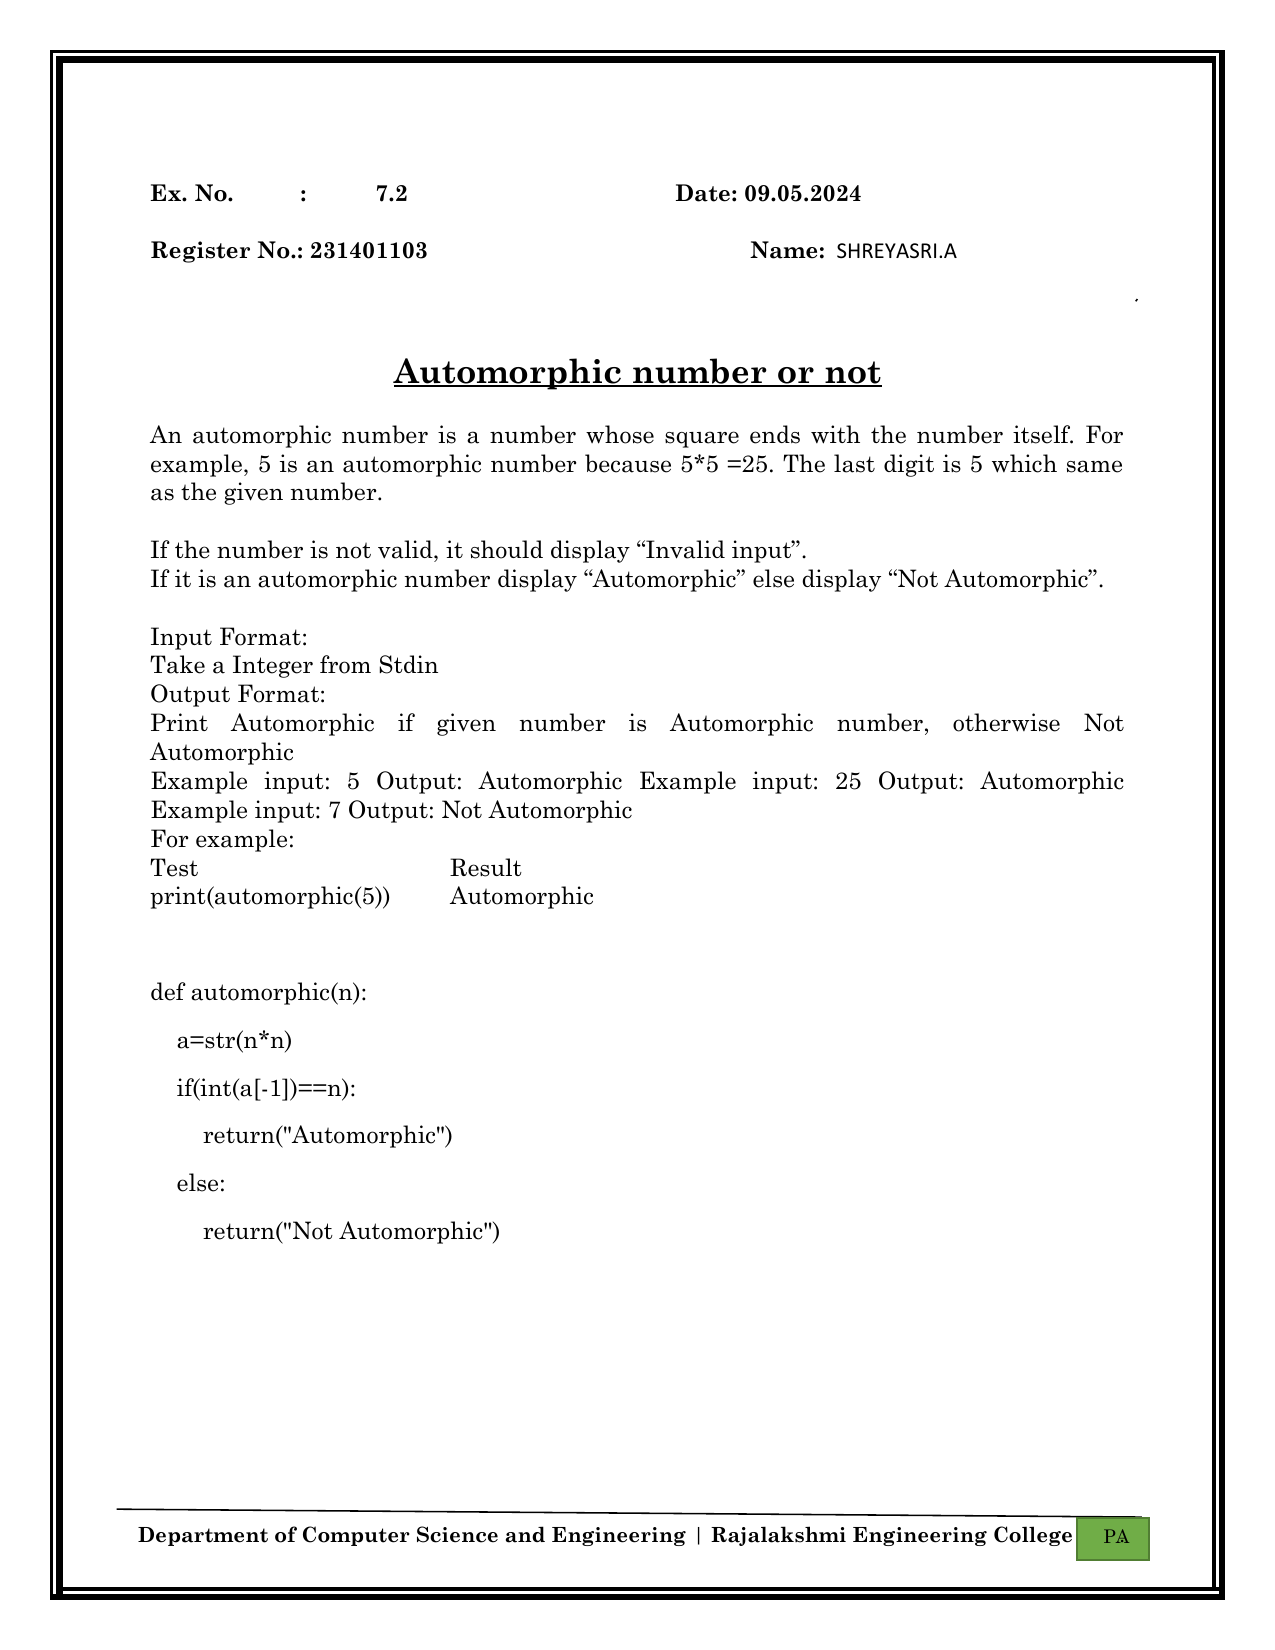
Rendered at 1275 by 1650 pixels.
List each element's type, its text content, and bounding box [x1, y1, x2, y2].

text Output Format: [150, 679, 1125, 708]
text Input Format: [150, 621, 1125, 650]
text If the number is not valid, it should display “Invalid input”. [150, 535, 1125, 564]
text return("Not Automorphic") [150, 1216, 1125, 1245]
text def automorphic(n): [150, 977, 1125, 1006]
text Take a Integer from Stdin [150, 650, 1125, 679]
text Example input: 5 Output: Automorphic Example input: 25 Output: Automorphic Example input: 7 Output: Not Automorphic [150, 766, 1125, 823]
text Ex. No. : 7.2 Date: 09.05.2024 [150, 179, 1125, 207]
text An automorphic number is a number whose square ends with the number itself. For example, 5 is an automorphic number because 5*5 =25. The last digit is 5 which same as the given number. [150, 419, 1125, 506]
text Test Result [150, 852, 1125, 881]
text if(int(a[-1])==n): [150, 1072, 1125, 1101]
text print(automorphic(5)) Automorphic [150, 881, 1125, 910]
text return("Automorphic") [150, 1120, 1125, 1149]
text Register No.: 231401103 Name: SHREYASRI.A [150, 236, 1125, 264]
text else: [150, 1168, 1125, 1197]
text If it is an automorphic number display “Automorphic” else display “Not Automorphic”. [150, 564, 1125, 593]
text Automorphic number or not [150, 350, 1125, 390]
text For example: [150, 823, 1125, 852]
text Print Automorphic if given number is Automorphic number, otherwise Not Automorphic [150, 708, 1125, 766]
text a=str(n*n) [150, 1024, 1125, 1053]
